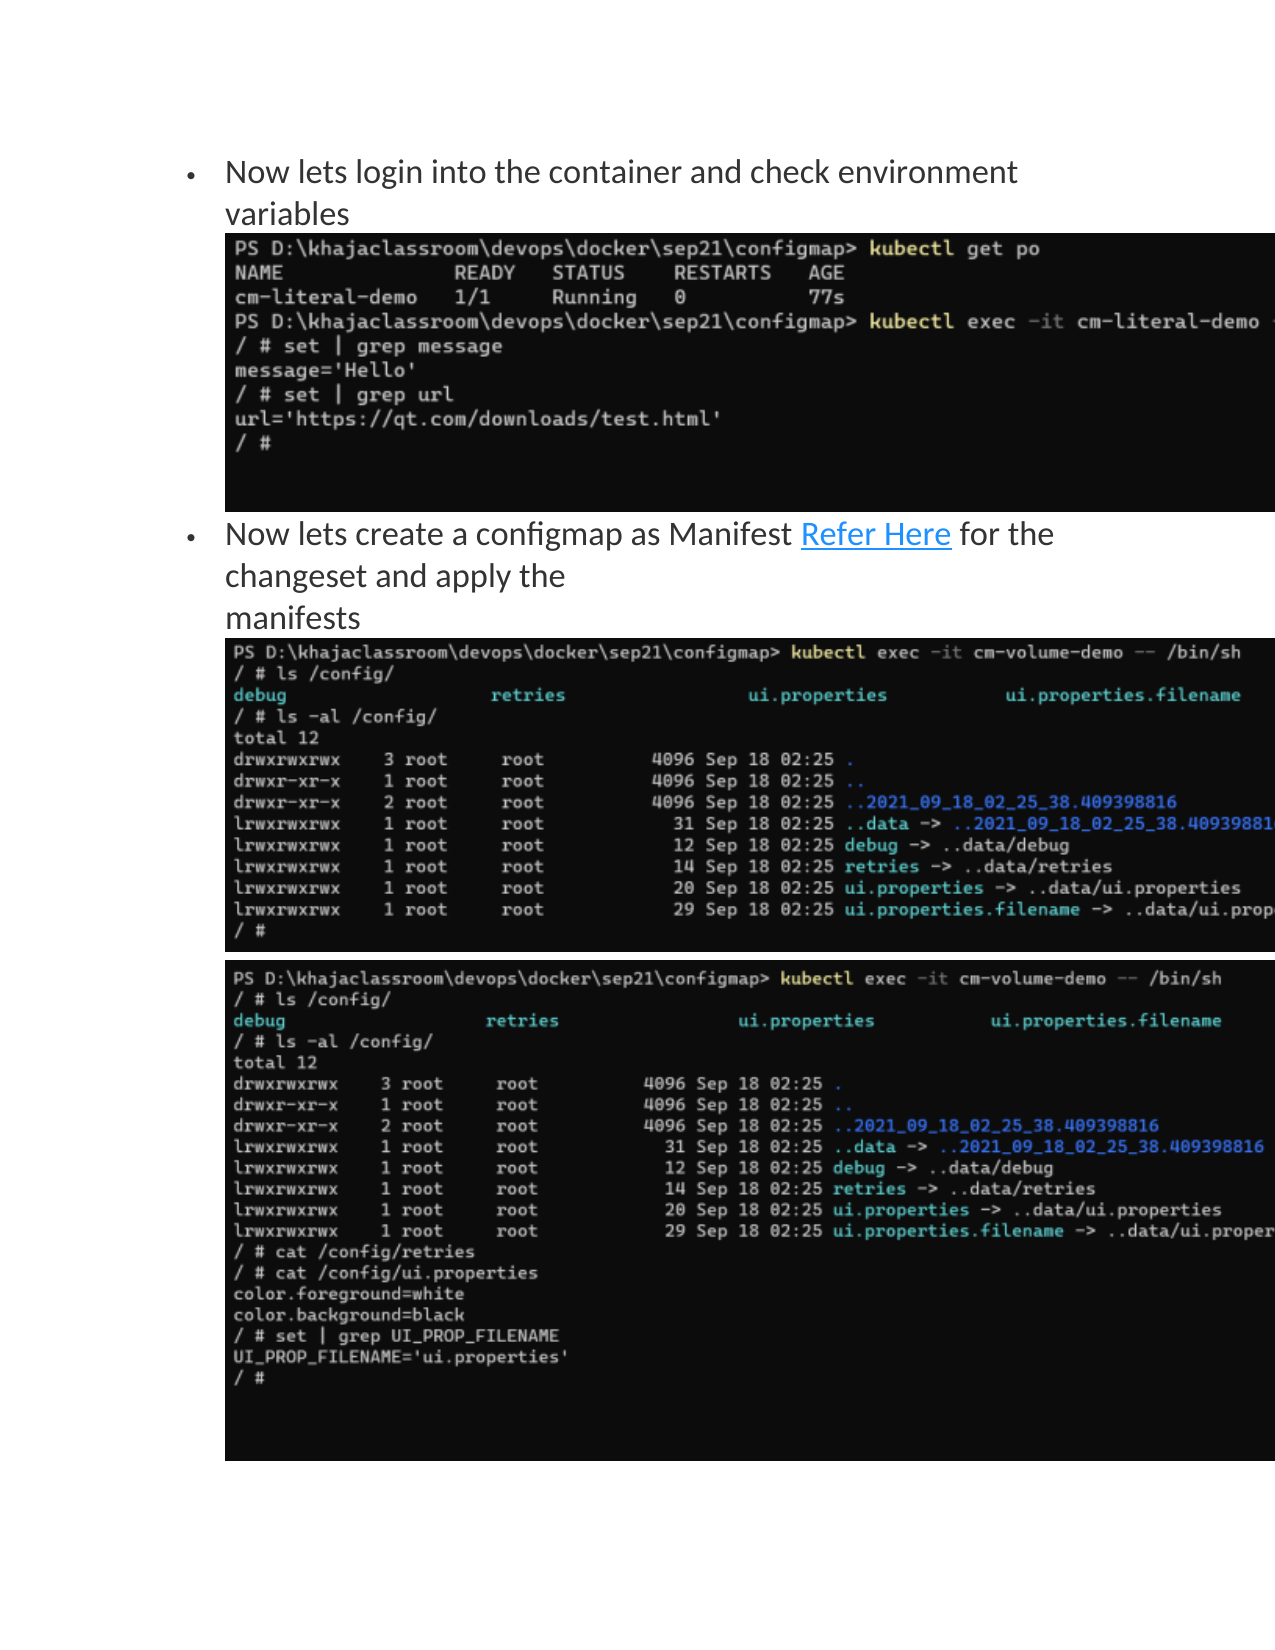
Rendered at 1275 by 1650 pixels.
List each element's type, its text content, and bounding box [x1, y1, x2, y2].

picture [225, 233, 1275, 512]
picture [225, 638, 1275, 952]
picture [225, 960, 1275, 1461]
